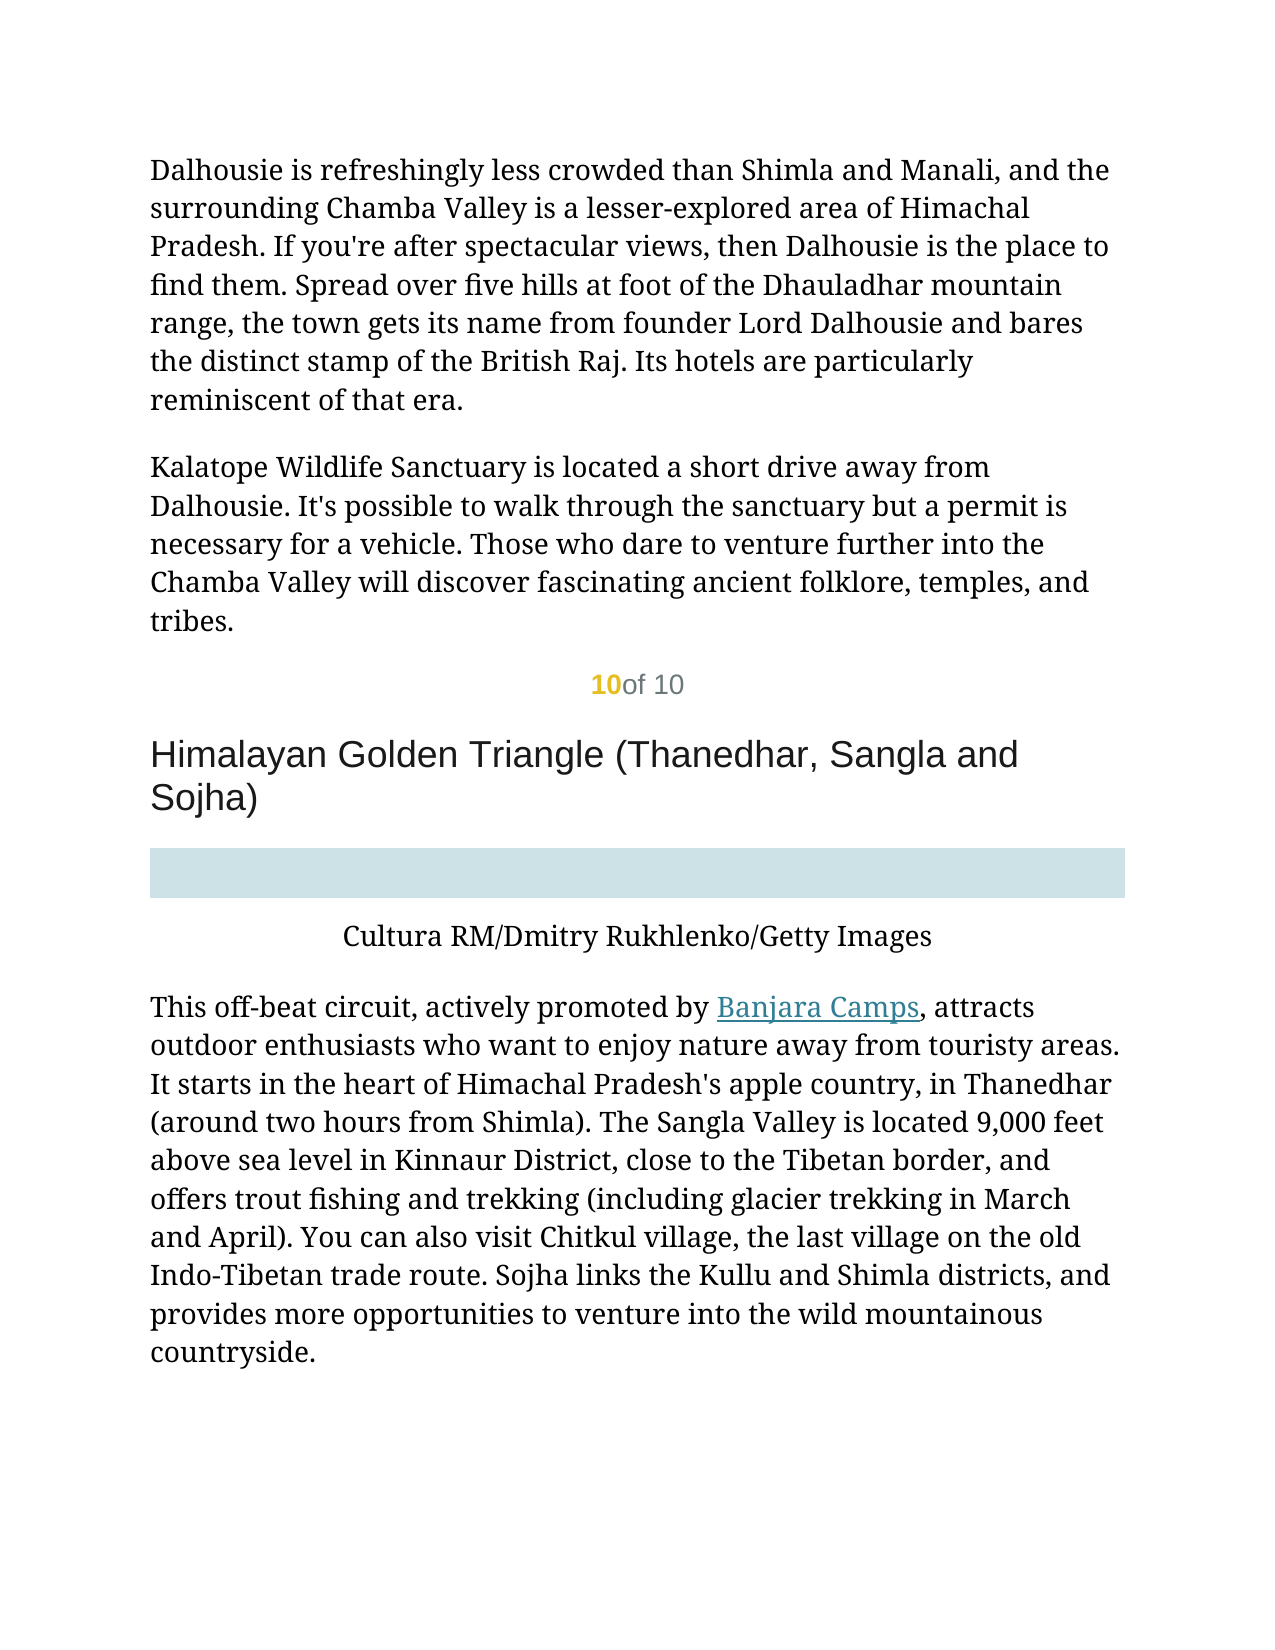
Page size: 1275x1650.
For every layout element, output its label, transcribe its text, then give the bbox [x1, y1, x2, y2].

text 10of 10 [150, 668, 1125, 701]
subtitle Himalayan Golden Triangle (Thanedhar, Sangla and Sojha) [150, 732, 1125, 819]
text This off-beat circuit, actively promoted by Banjara Camps, attracts outdoor enthusiasts who want to enjoy nature away from touristy areas. It starts in the heart of Himachal Pradesh's apple country, in Thanedhar (around two hours from Shimla). The Sangla Valley is located 9,000 feet above sea level in Kinnaur District, close to the Tibetan border, and offers trout fishing and trekking (including glacier trekking in March and April). You can also visit Chitkul village, the last village on the old Indo-Tibetan trade route. Sojha links the Kullu and Shimla districts, and provides more opportunities to venture into the wild mountainous countryside. [150, 987, 1125, 1371]
text Dalhousie is refreshingly less crowded than Shimla and Manali, and the surrounding Chamba Valley is a lesser-explored area of Himachal Pradesh. If you're after spectacular views, then Dalhousie is the place to find them. Spread over five hills at foot of the Dhauladhar mountain range, the town gets its name from founder Lord Dalhousie and bares the distinct stamp of the British Raj. Its hotels are particularly reminiscent of that era. [150, 150, 1125, 418]
text Kalatope Wildlife Sanctuary is located a short drive away from Dalhousie. It's possible to walk through the sanctuary but a permit is necessary for a vehicle. Those who dare to venture further into the Chamba Valley will discover fascinating ancient folklore, temples, and tribes. [150, 447, 1125, 639]
text Cultura RM/Dmitry Rukhlenko/Getty Images [150, 917, 1125, 955]
